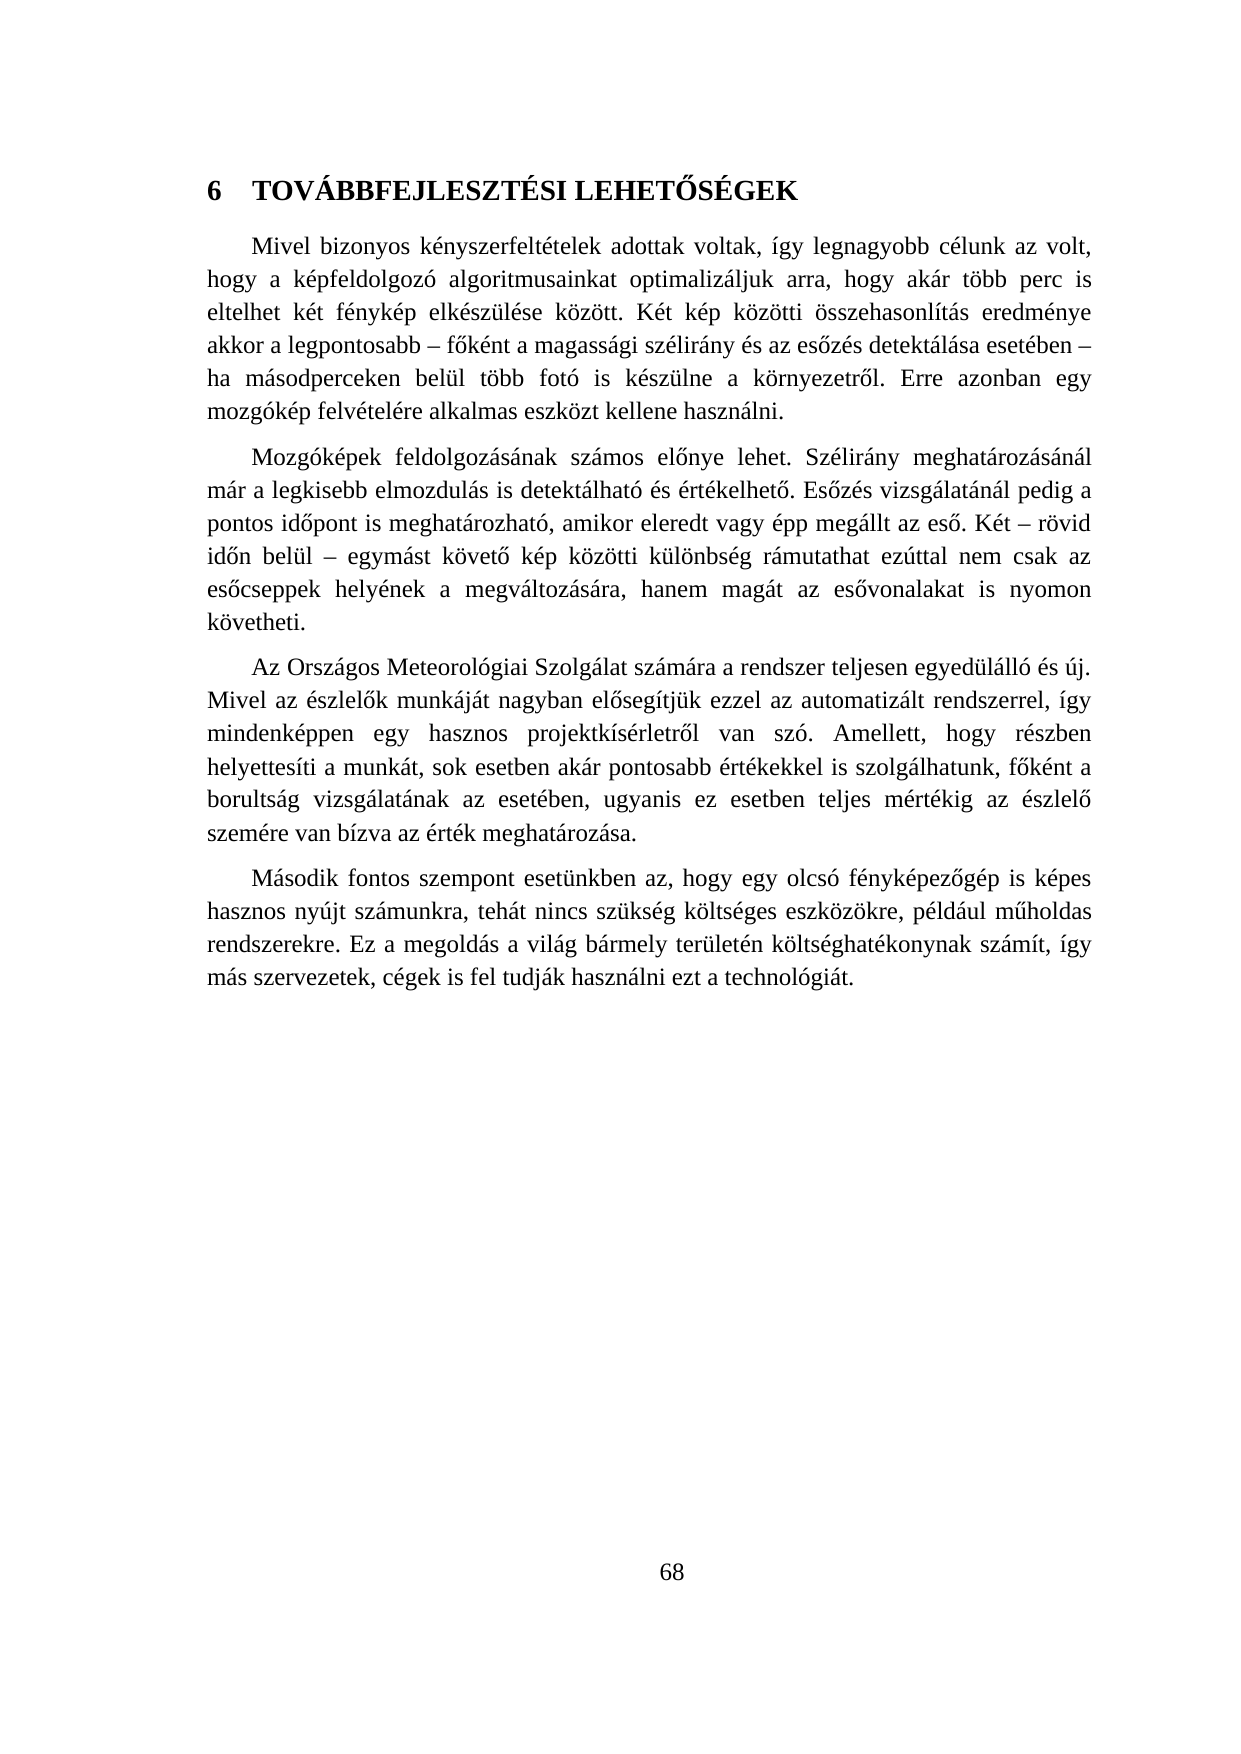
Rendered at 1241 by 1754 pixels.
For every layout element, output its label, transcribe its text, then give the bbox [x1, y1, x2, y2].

subtitle Továbbfejlesztési lehetőségek [207, 173, 1092, 206]
text Az Országos Meteorológiai Szolgálat számára a rendszer teljesen egyedülálló és új. Mivel az észlelők munkáját nagyban elősegítjük ezzel az automatizált rendszerrel, így mindenképpen egy hasznos projektkísérletről van szó. Amellett, hogy részben helyettesíti a munkát, sok esetben akár pontosabb értékekkel is szolgálhatunk, főként a borultság vizsgálatának az esetében, ugyanis ez esetben teljes mértékig az észlelő szemére van bízva az érték meghatározása. [207, 652, 1092, 846]
text Mozgóképek feldolgozásának számos előnye lehet. Szélirány meghatározásánál már a legkisebb elmozdulás is detektálható és értékelhető. Esőzés vizsgálatánál pedig a pontos időpont is meghatározható, amikor eleredt vagy épp megállt az eső. Két – rövid időn belül – egymást követő kép közötti különbség rámutathat ezúttal nem csak az esőcseppek helyének a megváltozására, hanem magát az esővonalakat is nyomon követheti. [207, 442, 1092, 636]
text Második fontos szempont esetünkben az, hogy egy olcsó fényképezőgép is képes hasznos nyújt számunkra, tehát nincs szükség költséges eszközökre, például műholdas rendszerekre. Ez a megoldás a világ bármely területén költséghatékonynak számít, így más szervezetek, cégek is fel tudják használni ezt a technológiát. [207, 863, 1092, 991]
text Mivel bizonyos kényszerfeltételek adottak voltak, így legnagyobb célunk az volt, hogy a képfeldolgozó algoritmusainkat optimalizáljuk arra, hogy akár több perc is eltelhet két fénykép elkészülése között. Két kép közötti összehasonlítás eredménye akkor a legpontosabb – főként a magassági szélirány és az esőzés detektálása esetében –ha másodperceken belül több fotó is készülne a környezetről. Erre azonban egy mozgókép felvételére alkalmas eszközt kellene használni. [207, 231, 1092, 425]
